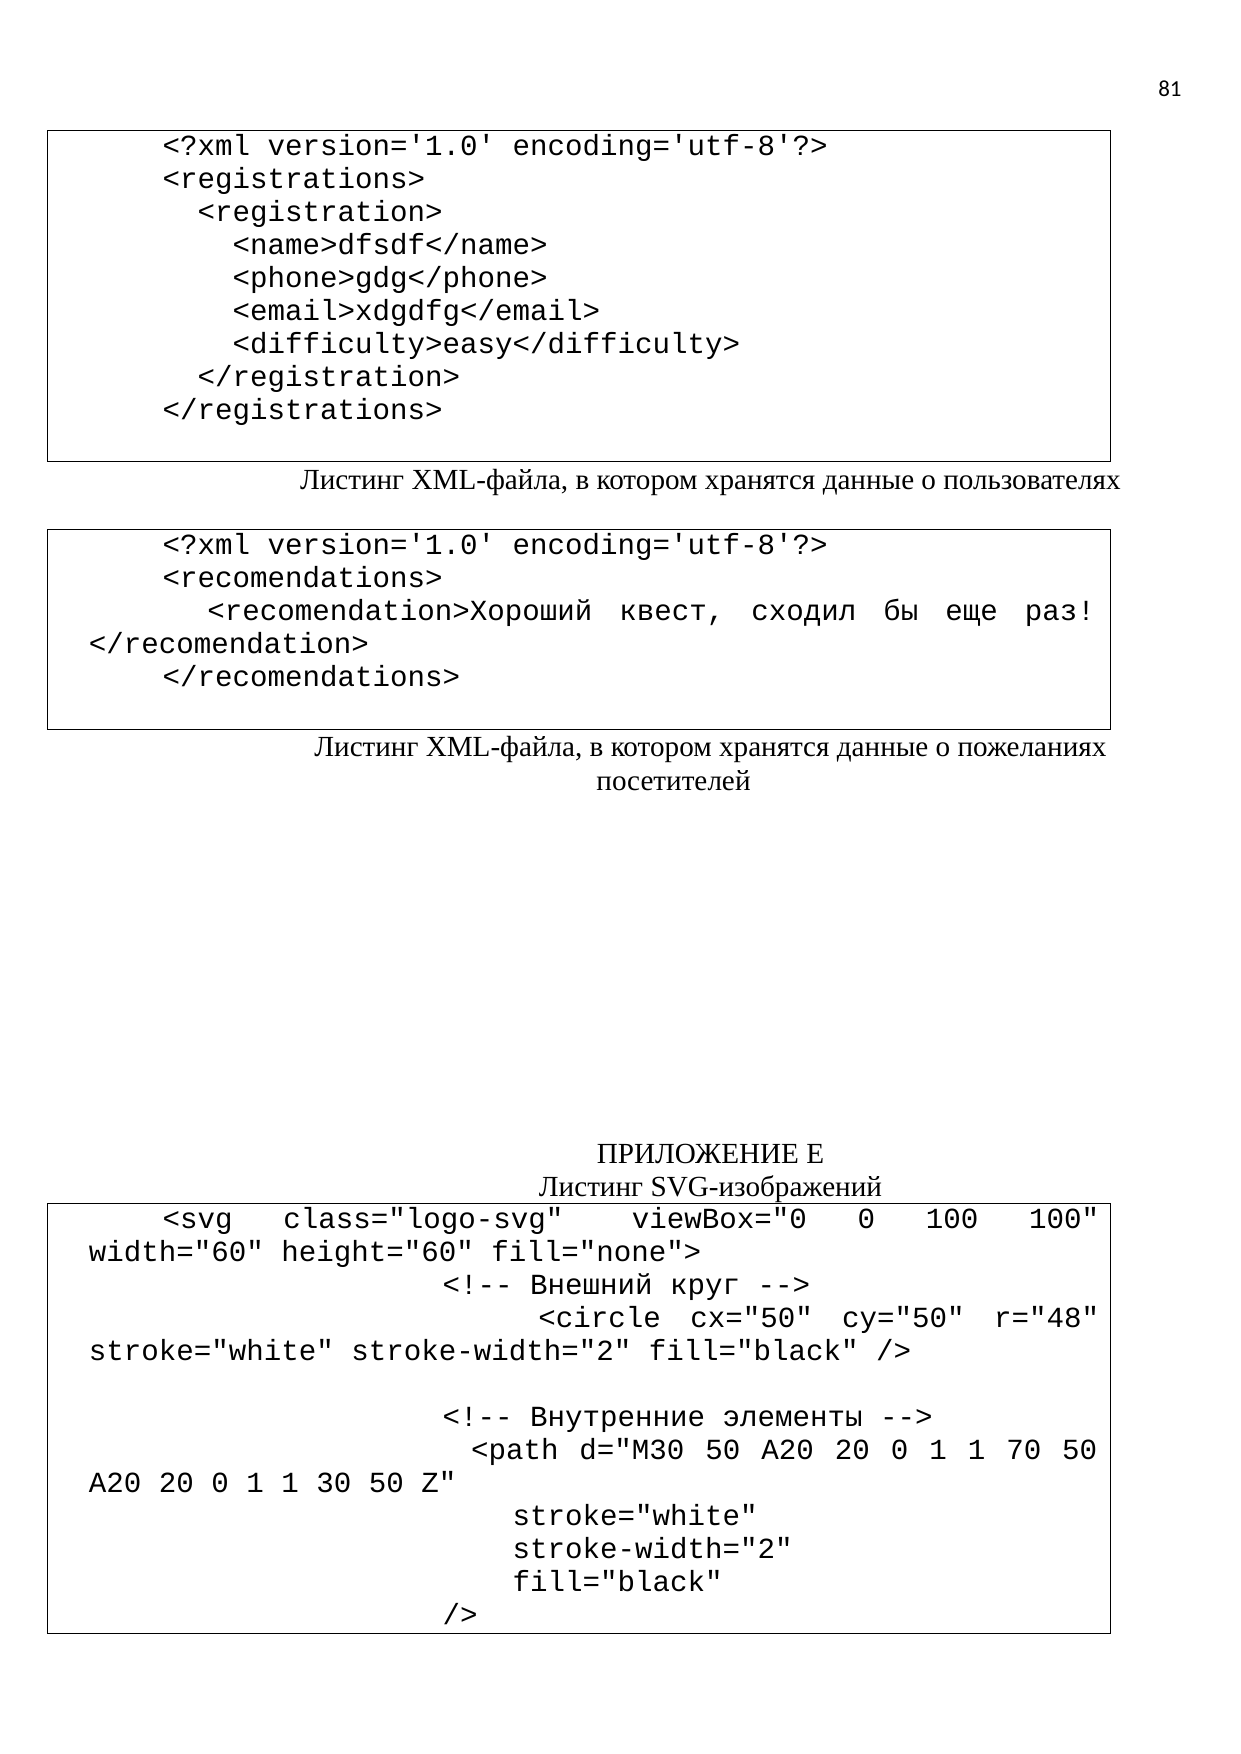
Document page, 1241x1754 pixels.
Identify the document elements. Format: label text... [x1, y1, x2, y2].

subtitle ПРИЛОЖЕНИЕ Е [165, 1136, 1181, 1169]
text Листинг SVG-изображений [165, 1169, 1181, 1203]
text Листинг XML-файла, в котором хранятся данные о пользователях [165, 462, 1181, 496]
table_header <?xml version='1.0' encoding='utf-8'?> <registrations> <registration> <name>dfsdf</name> <phone>gdg</phone> <email>xdgdfg</email> <difficulty>easy</difficulty> </registration> </registrations> [48, 131, 1110, 461]
text Листинг XML-файла, в котором хранятся данные о пожеланиях посетителей [165, 729, 1181, 797]
table_header <?xml version='1.0' encoding='utf-8'?> <recomendations> <recomendation>Хороший квест, сходил бы еще раз!</recomendation> </recomendations> [48, 530, 1110, 728]
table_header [48, 1204, 1110, 1633]
